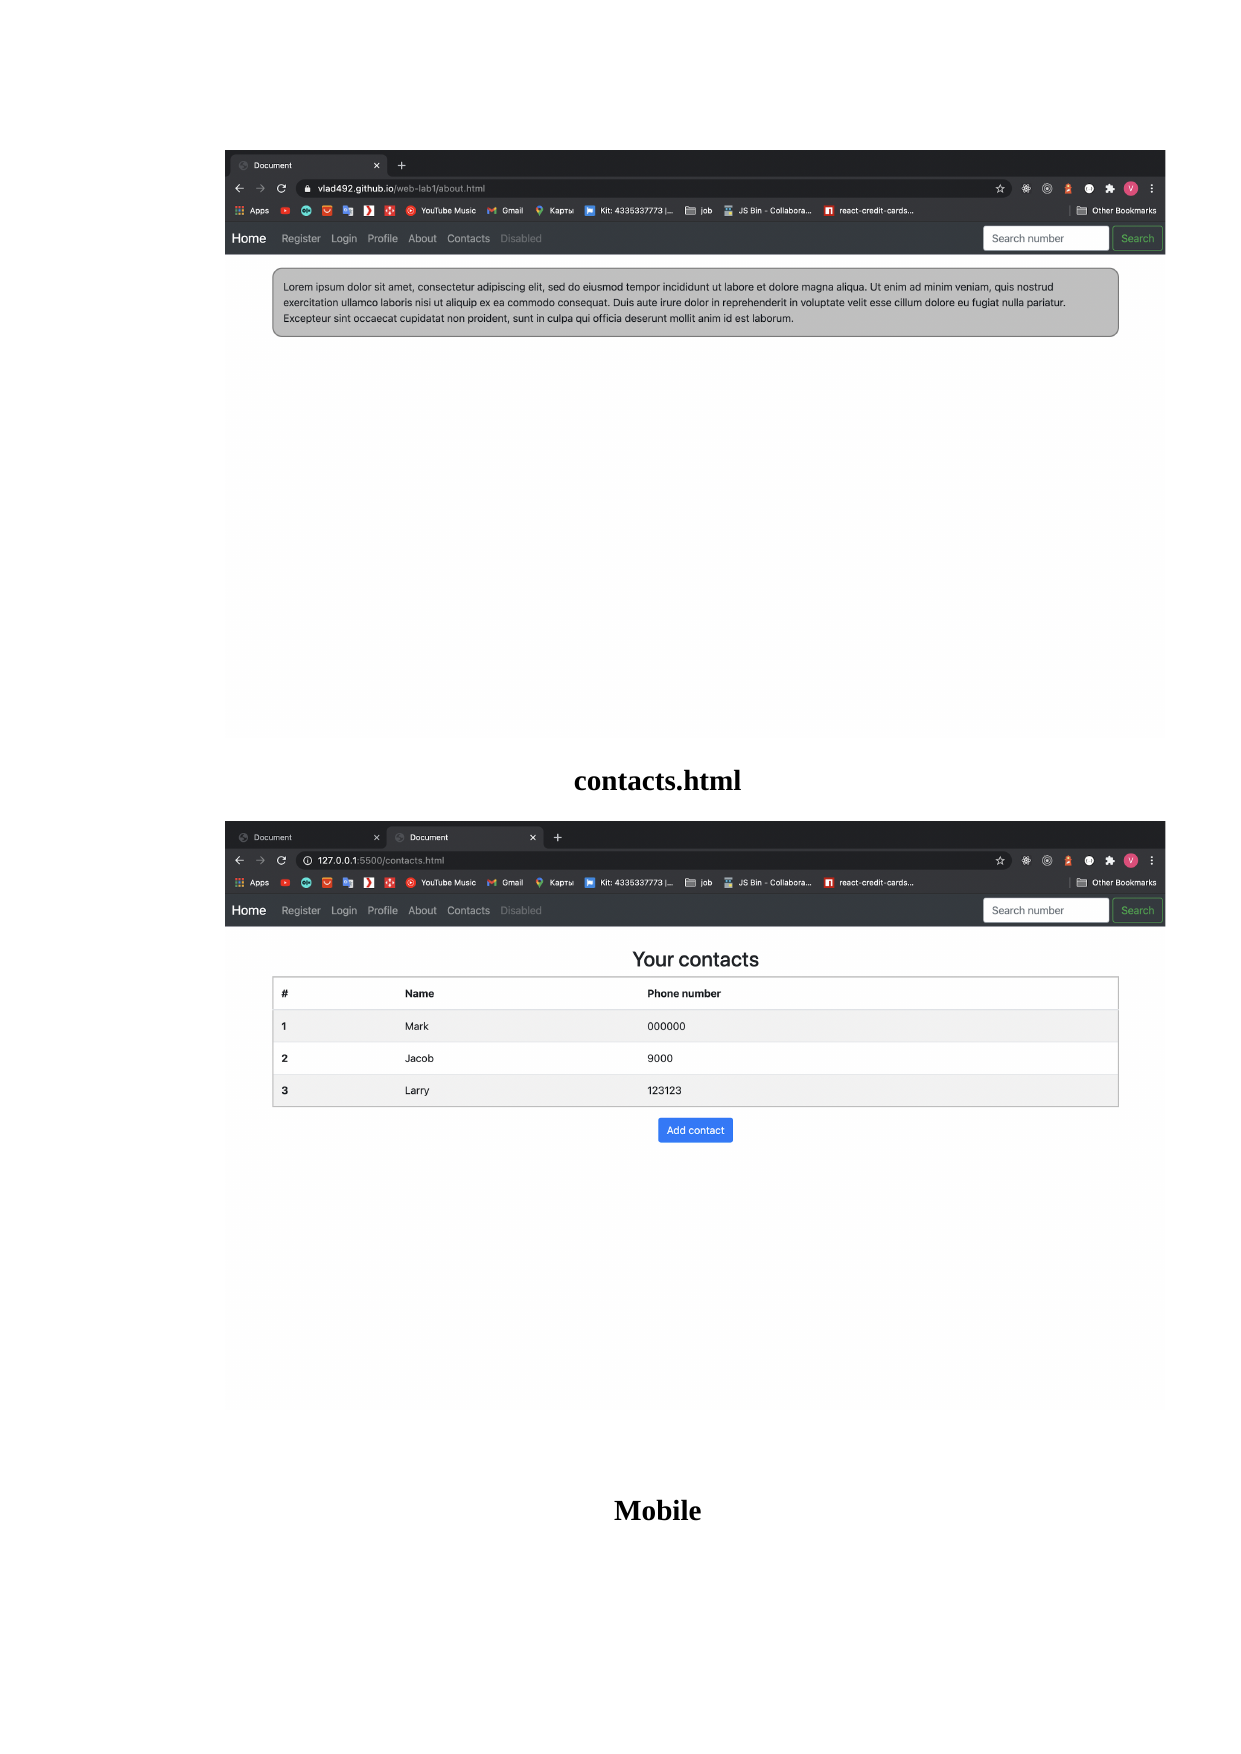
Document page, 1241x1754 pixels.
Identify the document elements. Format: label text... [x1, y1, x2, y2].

text Mobilе [225, 1493, 1090, 1526]
picture [225, 821, 1166, 1410]
text contacts.html [225, 763, 1090, 796]
picture [225, 150, 1166, 738]
